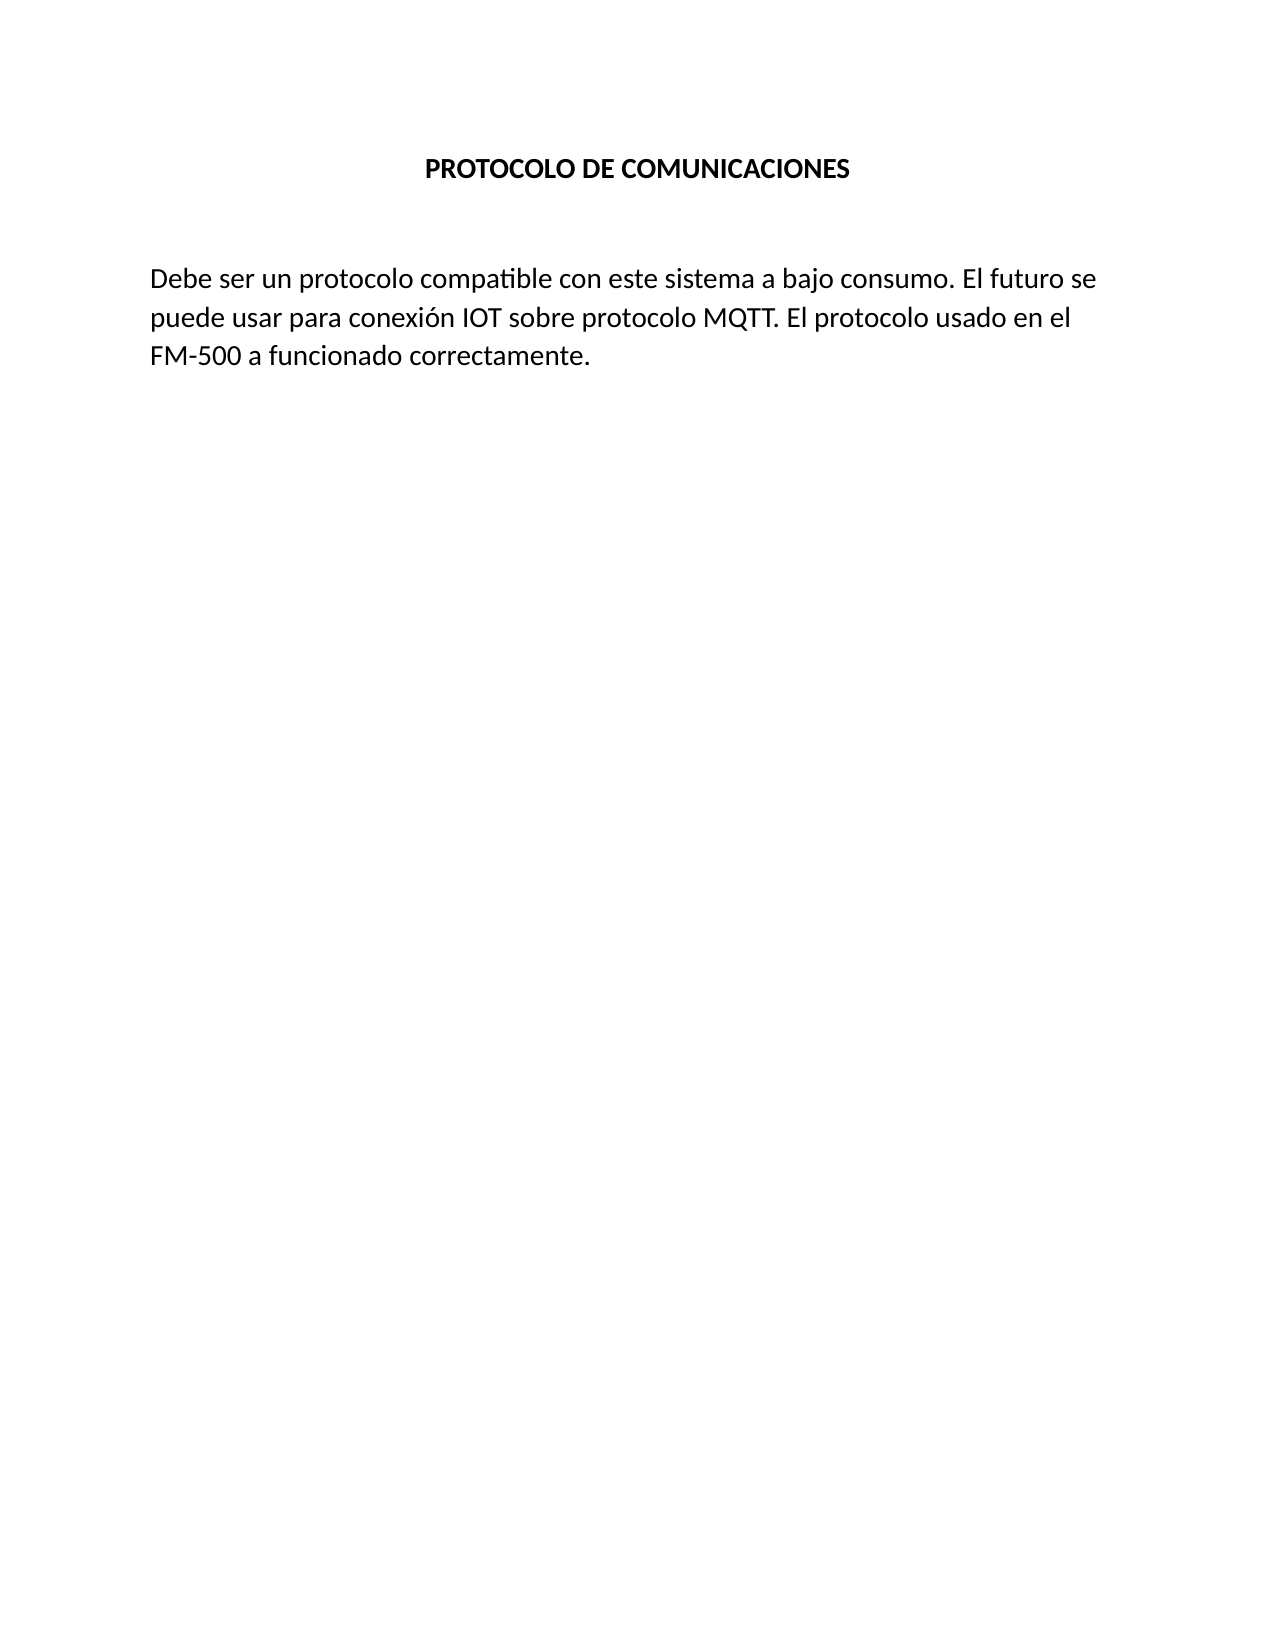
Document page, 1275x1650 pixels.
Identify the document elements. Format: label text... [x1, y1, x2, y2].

text PROTOCOLO DE COMUNICACIONES [150, 150, 1125, 186]
text Debe ser un protocolo compatible con este sistema a bajo consumo. El futuro se puede usar para conexión IOT sobre protocolo MQTT. El protocolo usado en el FM-500 a funcionado correctamente. [150, 260, 1125, 373]
